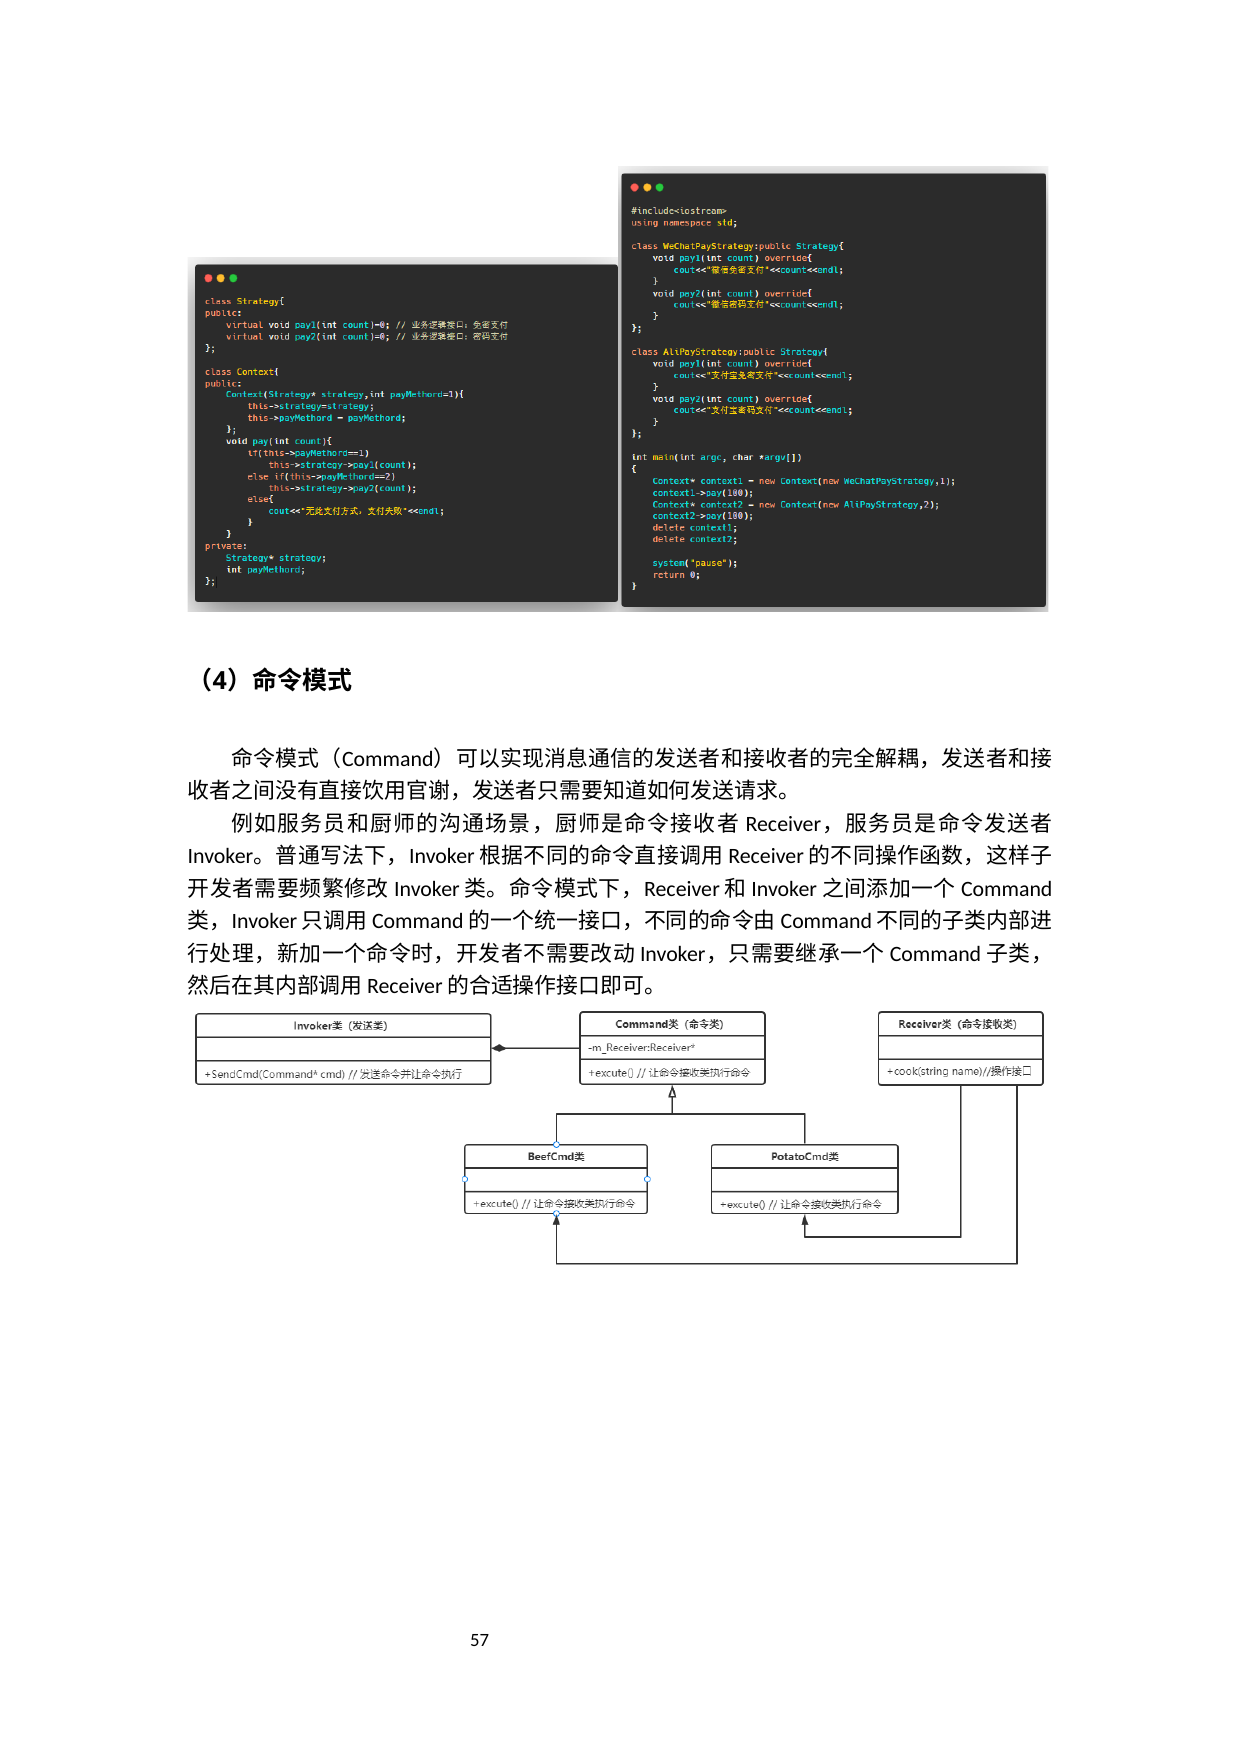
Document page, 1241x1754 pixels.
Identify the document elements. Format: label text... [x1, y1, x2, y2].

picture [187, 1000, 1052, 1272]
picture [187, 166, 1049, 612]
list 命令模式（Command）可以实现消息通信的发送者和接收者的完全解耦，发送者和接收者之间没有直接饮用官谢，发送者只需要知道如何发送请求。 [187, 740, 1053, 805]
list 例如服务员和厨师的沟通场景，厨师是命令接收者Receiver，服务员是命令发送者Invoker。普通写法下，Invoker根据不同的命令直接调用Receiver的不同操作函数，这样子开发者需要频繁修改Invoker类。命令模式下，Receiver和Invoker之间添加一个Command类，Invoker只调用Command的一个统一接口，不同的命令由Command不同的子类内部进行处理，新加一个命令时，开发者不需要改动Invoker，只需要继承一个Command子类，然后在其内部调用Receiver的合适操作接口即可。 [187, 805, 1053, 1000]
subtitle （4）命令模式 [187, 646, 1053, 711]
